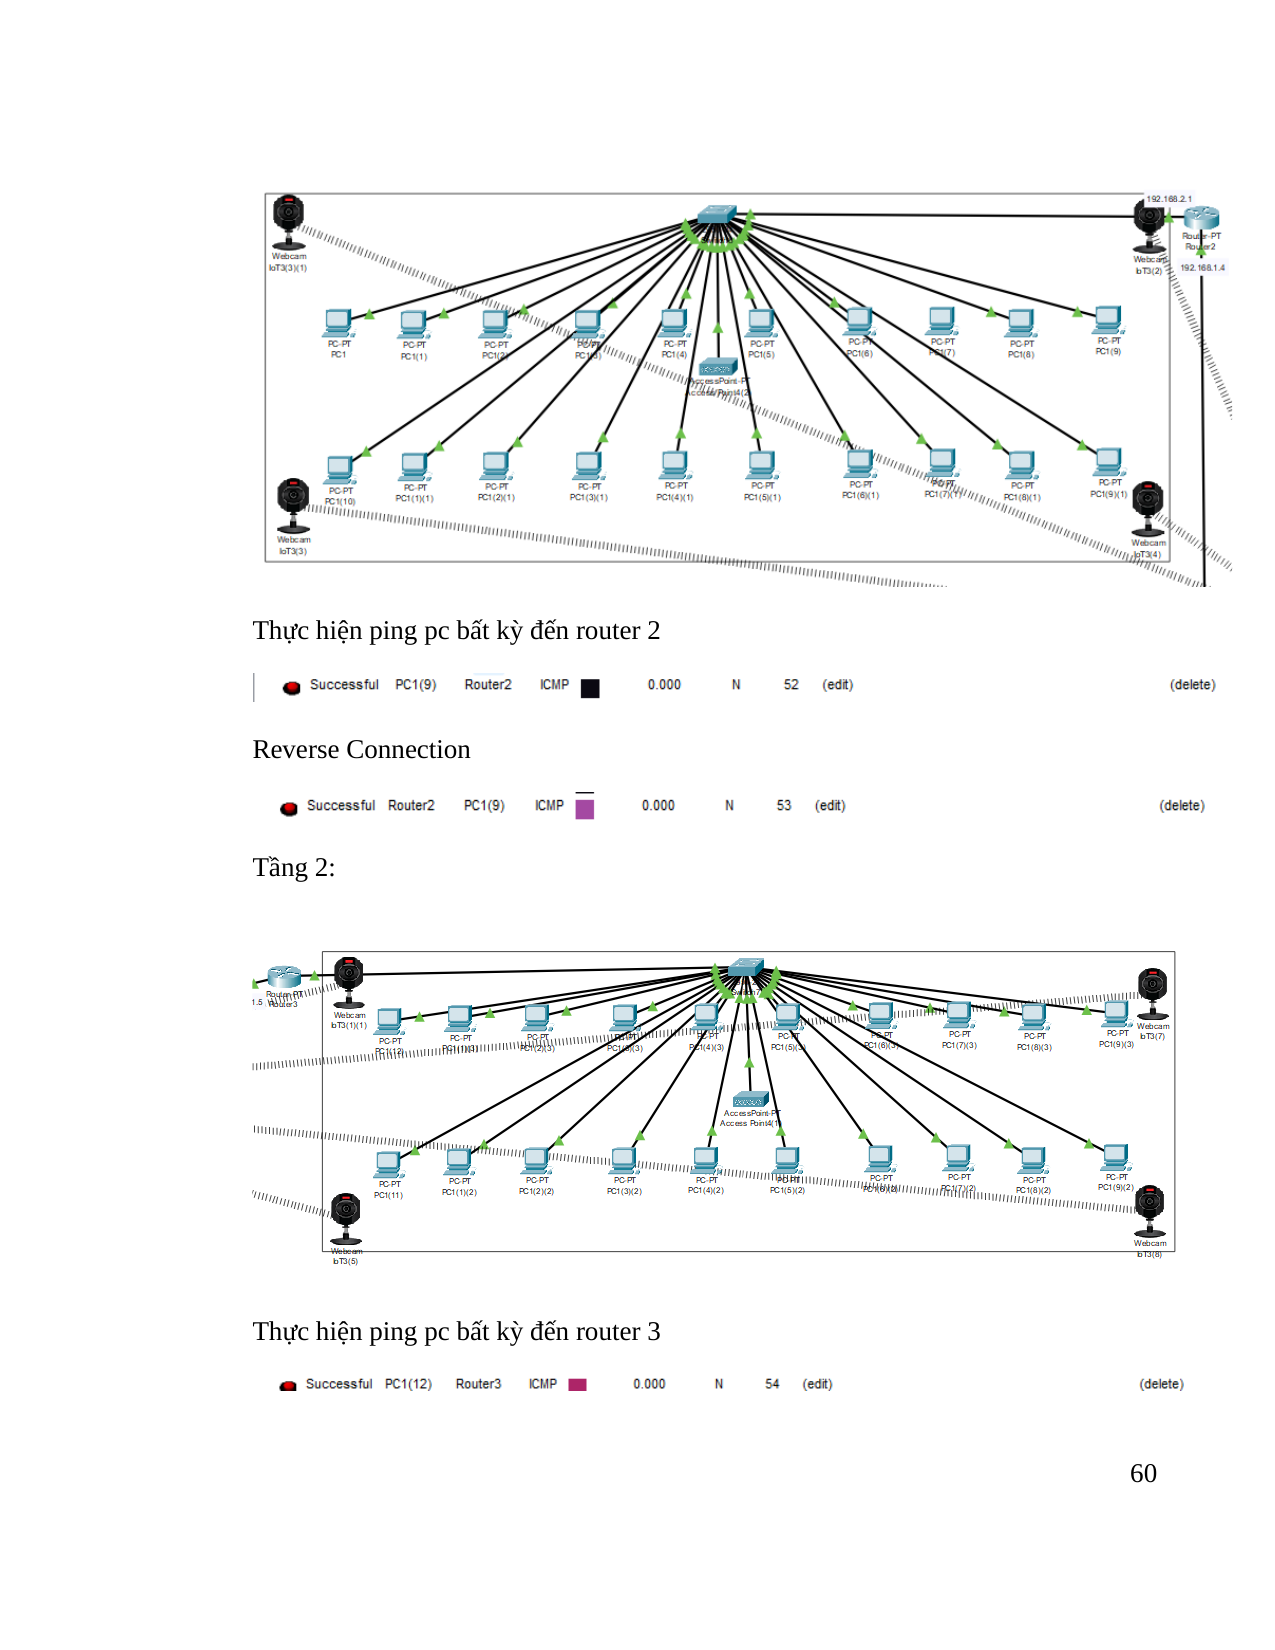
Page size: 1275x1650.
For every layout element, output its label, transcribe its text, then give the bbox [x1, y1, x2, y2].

picture [252, 1374, 1233, 1391]
text Thực hiện ping pc bất kỳ đến router 3 [177, 1315, 1157, 1346]
picture [252, 792, 1233, 822]
text Thực hiện ping pc bất kỳ đến router 2 [177, 614, 1157, 646]
picture [252, 910, 1233, 1287]
text Tầng 2: [177, 851, 1157, 882]
picture [252, 673, 1233, 702]
picture [252, 147, 1233, 587]
text Reverse Connection [177, 733, 1157, 764]
